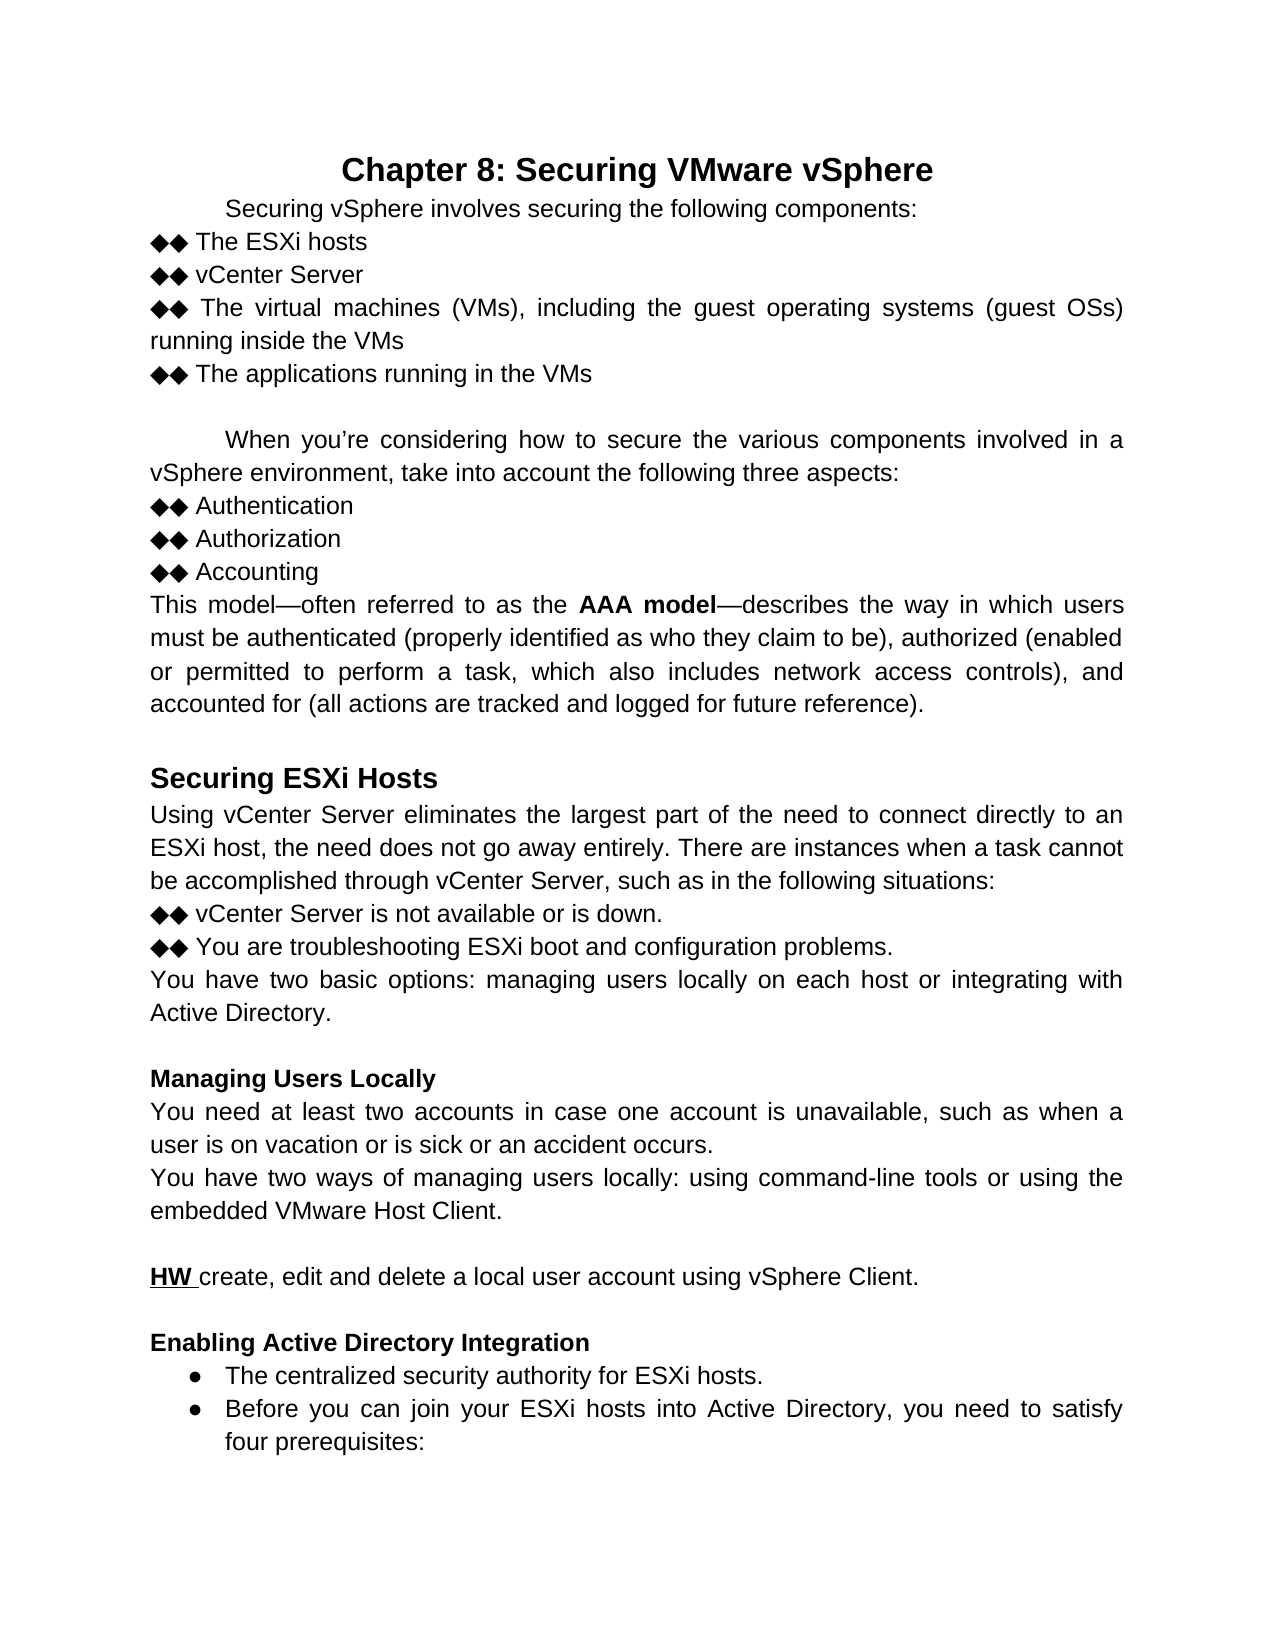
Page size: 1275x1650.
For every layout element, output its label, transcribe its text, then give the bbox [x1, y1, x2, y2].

text ◆◆ vCenter Server is not available or is down. [150, 899, 1125, 927]
text ◆◆ The applications running in the VMs [150, 359, 1125, 388]
text ◆◆ The ESXi hosts [150, 227, 1125, 256]
text ◆◆ Accounting [150, 557, 1125, 586]
text Enabling Active Directory Integration [150, 1328, 1125, 1357]
text You have two basic options: managing users locally on each host or integrating with Active Directory. [150, 965, 1125, 1026]
text You have two ways of managing users locally: using command-line tools or using the embedded VMware Host Client. [150, 1163, 1125, 1224]
text Managing Users Locally [150, 1064, 1125, 1092]
list The centralized security authority for ESXi hosts. [187, 1361, 1125, 1390]
text When you’re considering how to secure the various components involved in a vSphere environment, take into account the following three aspects: [150, 425, 1125, 487]
text You need at least two accounts in case one account is unavailable, such as when a user is on vacation or is sick or an accident occurs. [150, 1097, 1125, 1158]
text ◆◆ The virtual machines (VMs), including the guest operating systems (guest OSs) running inside the VMs [150, 293, 1125, 355]
text ◆◆ You are troubleshooting ESXi boot and configuration problems. [150, 932, 1125, 960]
text ◆◆ Authorization [150, 524, 1125, 553]
text ◆◆ vCenter Server [150, 260, 1125, 289]
text Securing ESXi Hosts [150, 761, 1125, 794]
text This model—often referred to as the AAA model—describes the way in which users must be authenticated (properly identified as who they claim to be), authorized (enabled or permitted to perform a task, which also includes network access controls), and accounted for (all actions are tracked and logged for future reference). [150, 590, 1125, 718]
text Securing vSphere involves securing the following components: [225, 194, 1125, 223]
text ◆◆ Authentication [150, 491, 1125, 520]
list Before you can join your ESXi hosts into Active Directory, you need to satisfy four prerequisites: [187, 1394, 1125, 1456]
text Using vCenter Server eliminates the largest part of the need to connect directly to an ESXi host, the need does not go away entirely. There are instances when a task cannot be accomplished through vCenter Server, such as in the following situations: [150, 799, 1125, 894]
text Chapter 8: Securing VMware vSphere [150, 150, 1125, 188]
text HW create, edit and delete a local user account using vSphere Client. [150, 1262, 1125, 1291]
